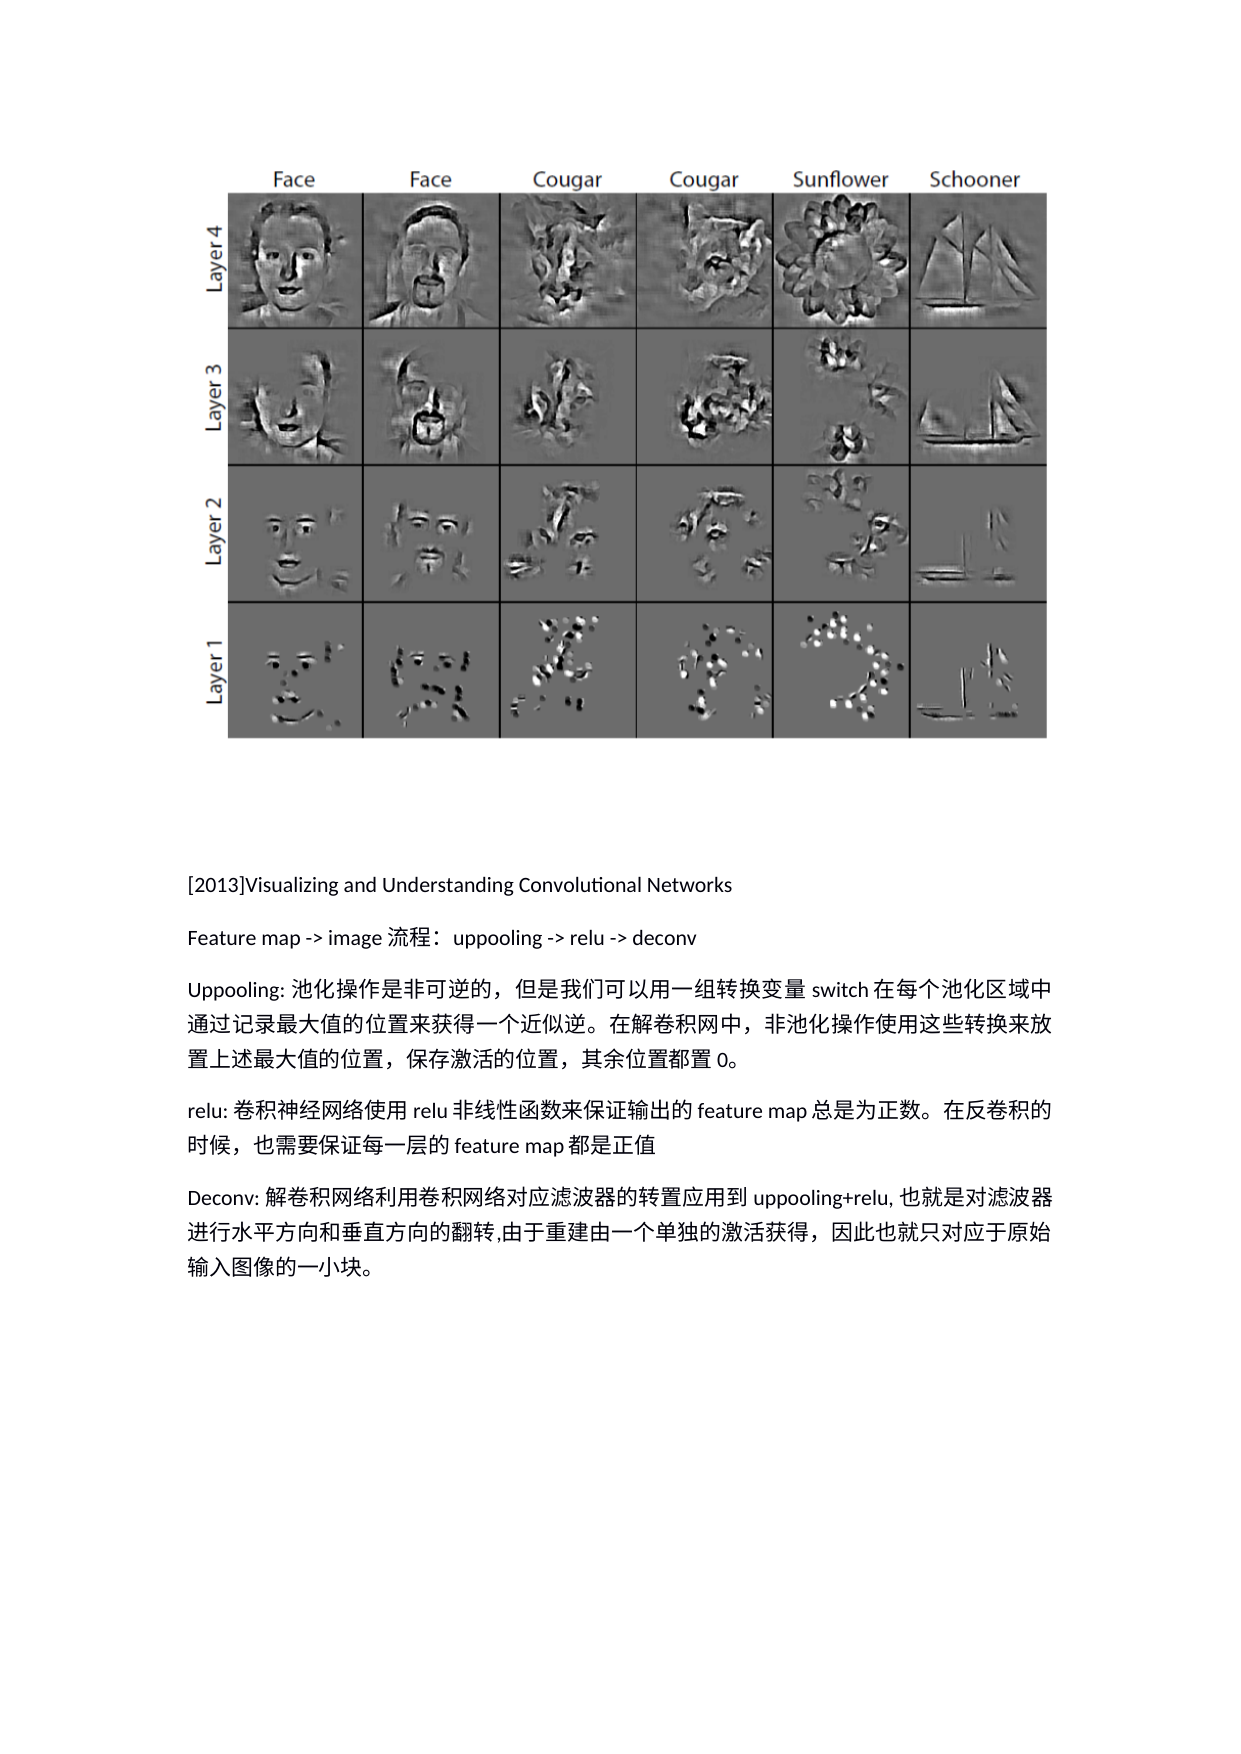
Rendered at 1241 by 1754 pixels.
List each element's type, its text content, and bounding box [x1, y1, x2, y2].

text Uppooling: 池化操作是非可逆的，但是我们可以用一组转换变量switch在每个池化区域中通过记录最大值的位置来获得一个近似逆。在解卷积网中，非池化操作使用这些转换来放置上述最大值的位置，保存激活的位置，其余位置都置0。 [187, 971, 1053, 1074]
text [2013]Visualizing and Understanding Convolutional Networks [187, 868, 1053, 901]
text Deconv: 解卷积网络利用卷积网络对应滤波器的转置应用到uppooling+relu, 也就是对滤波器进行水平方向和垂直方向的翻转,由于重建由一个单独的激活获得，因此也就只对应于原始输入图像的一小块。 [187, 1179, 1053, 1282]
text relu: 卷积神经网络使用relu非线性函数来保证输出的feature map总是为正数。在反卷积的时候，也需要保证每一层的feature map都是正值 [187, 1093, 1053, 1160]
text Feature map -> image 流程：uppooling -> relu -> deconv [187, 919, 1053, 952]
picture [187, 163, 1059, 746]
